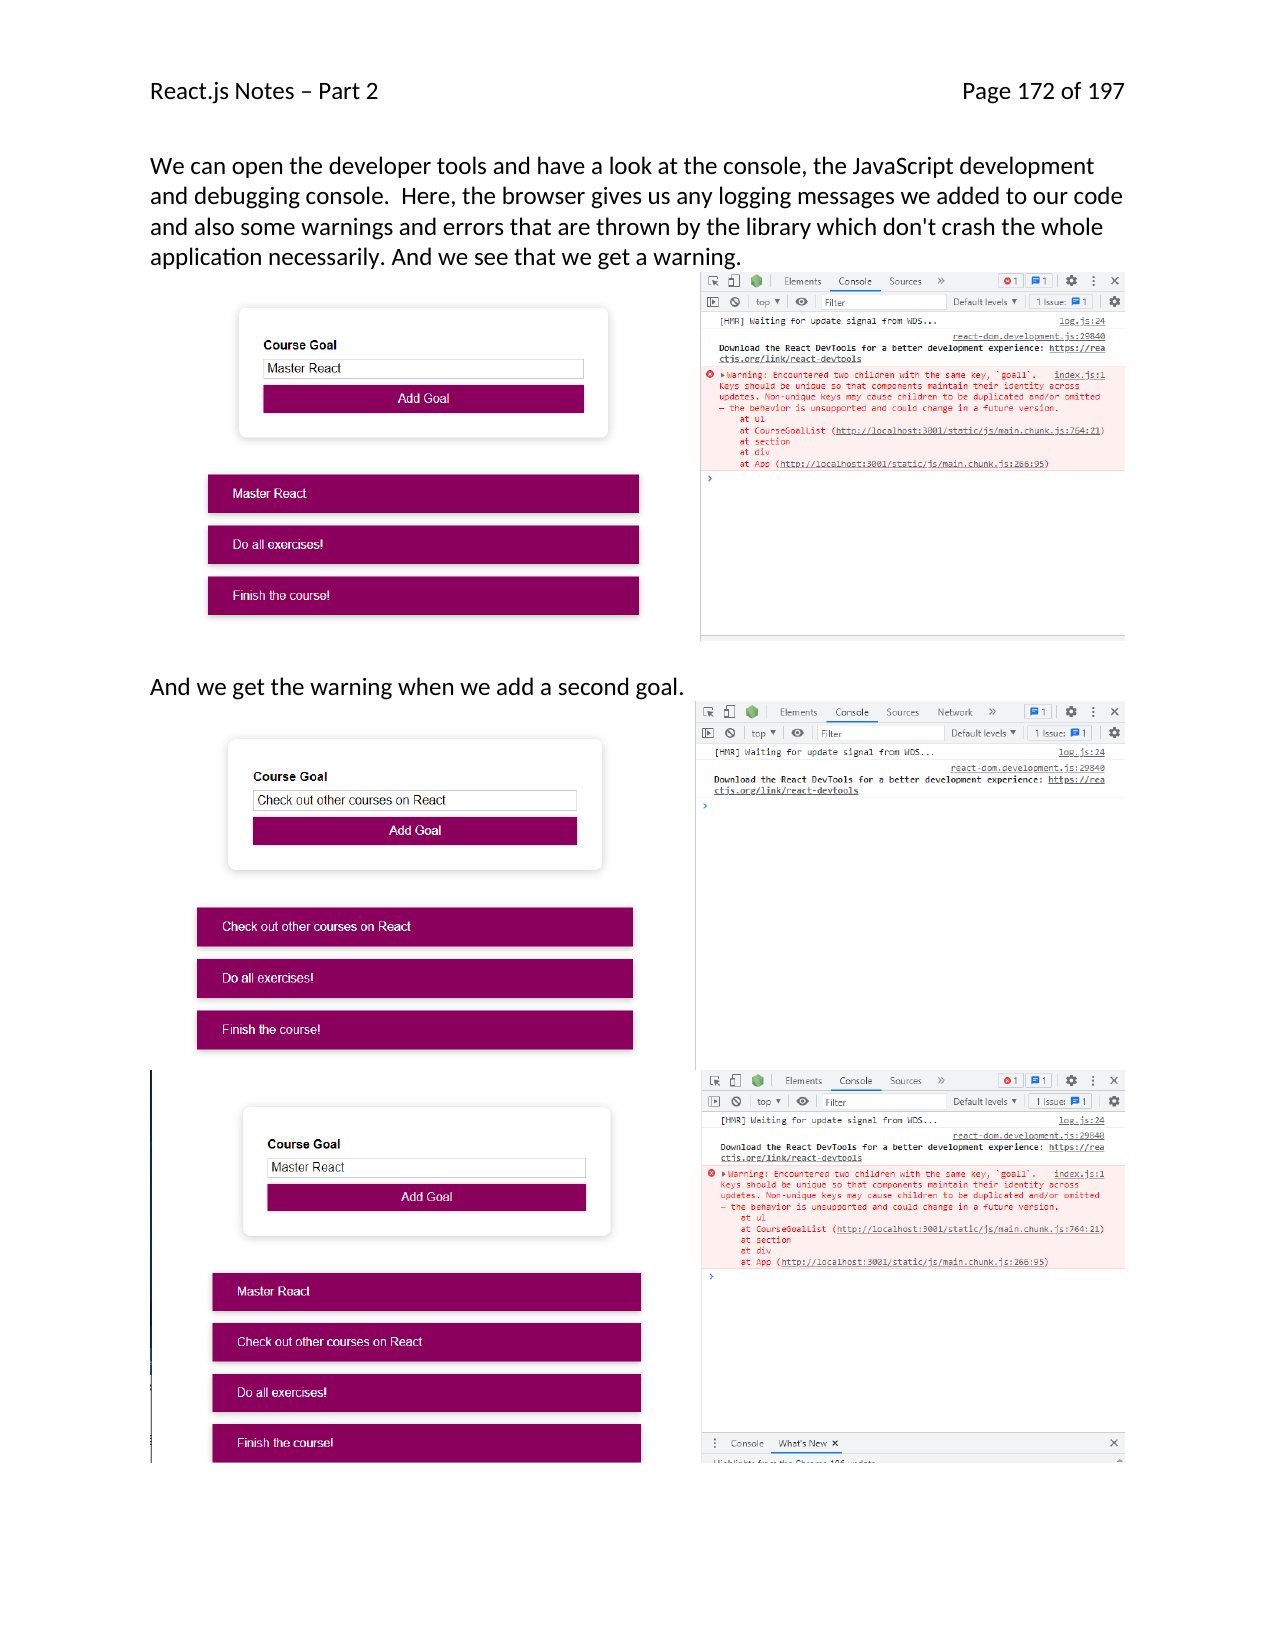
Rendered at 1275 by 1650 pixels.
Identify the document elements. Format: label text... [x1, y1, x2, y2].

picture [150, 272, 1125, 641]
text And we get the warning when we add a second goal. [150, 671, 1125, 701]
picture [150, 701, 1125, 1463]
text We can open the developer tools and have a look at the console, the JavaScript development and debugging console. Here, the browser gives us any logging messages we added to our code and also some warnings and errors that are thrown by the library which don't crash the whole application necessarily. And we see that we get a warning. [150, 150, 1125, 272]
